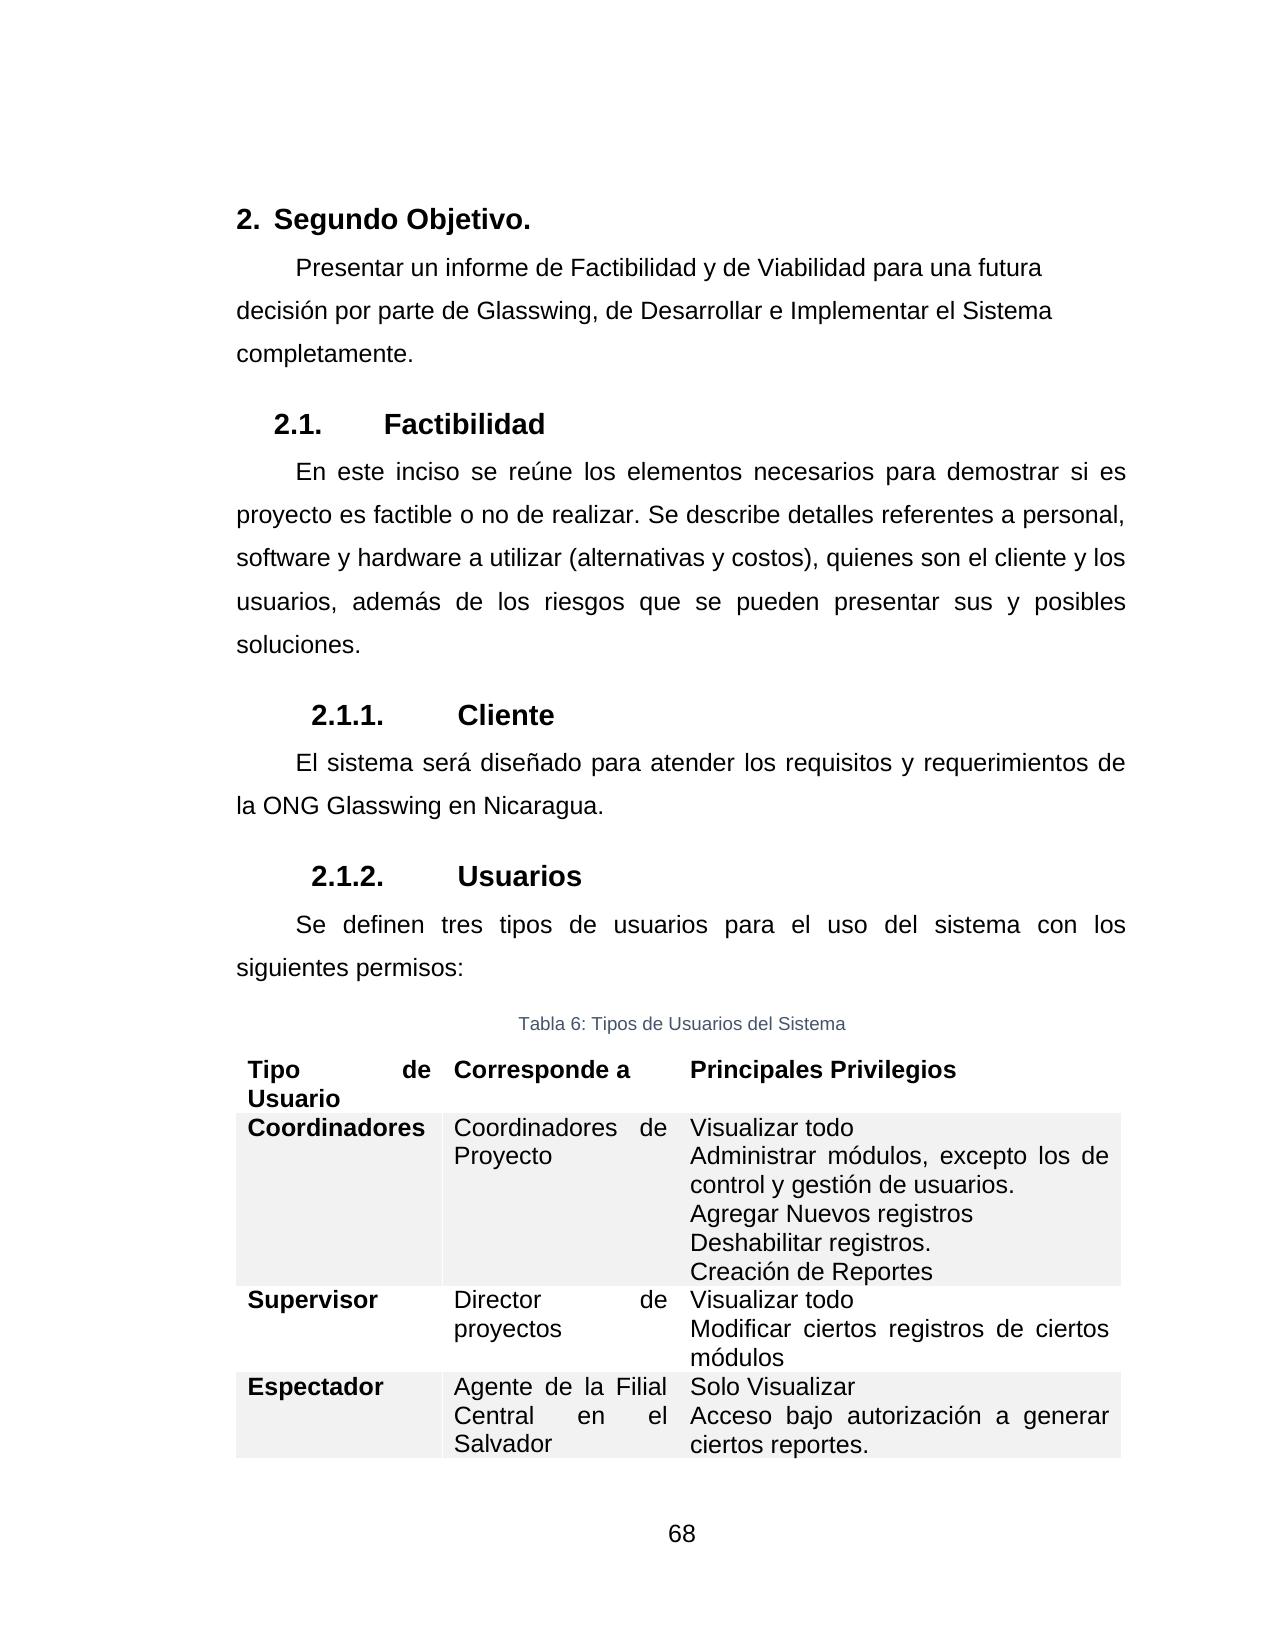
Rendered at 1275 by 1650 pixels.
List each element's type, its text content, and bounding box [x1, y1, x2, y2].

table_header Principales Privilegios [679, 1055, 1121, 1112]
table_cell Espectador [236, 1372, 442, 1458]
text Se definen tres tipos de usuarios para el uso del sistema con los siguientes permisos: [236, 910, 1127, 982]
subtitle Cliente [311, 698, 1127, 731]
table_cell Director de proyectos [443, 1286, 679, 1372]
table_cell Solo Visualizar Acceso bajo autorización a generar ciertos reportes. [679, 1372, 1121, 1458]
table_cell Supervisor [236, 1286, 442, 1372]
table_header Tipo de Usuario [236, 1055, 442, 1112]
text Tabla 6: Tipos de Usuarios del Sistema [236, 1013, 1127, 1034]
text Presentar un informe de Factibilidad y de Viabilidad para una futura decisión por parte de Glasswing, de Desarrollar e Implementar el Sistema completamente. [236, 252, 1127, 367]
table_cell Agente de la Filial Central en el Salvador [443, 1372, 679, 1458]
table_header Corresponde a [443, 1055, 679, 1112]
table_cell Visualizar todo Modificar ciertos registros de ciertos módulos [679, 1286, 1121, 1372]
table_cell Coordinadores [236, 1113, 442, 1286]
text En este inciso se reúne los elementos necesarios para demostrar si es proyecto es factible o no de realizar. Se describe detalles referentes a personal, software y hardware a utilizar (alternativas y costos), quienes son el cliente y los usuarios, además de los riesgos que se pueden presentar sus y posibles soluciones. [236, 457, 1127, 658]
table_cell Coordinadores de Proyecto [443, 1113, 679, 1286]
subtitle Segundo Objetivo. [236, 202, 1127, 236]
subtitle Usuarios [311, 859, 1127, 893]
table_cell Visualizar todo Administrar módulos, excepto los de control y gestión de usuarios. Agregar Nuevos registros Deshabilitar registros. Creación de Reportes [679, 1113, 1121, 1286]
text El sistema será diseñado para atender los requisitos y requerimientos de la ONG Glasswing en Nicaragua. [236, 748, 1127, 820]
subtitle Factibilidad [274, 407, 1127, 440]
